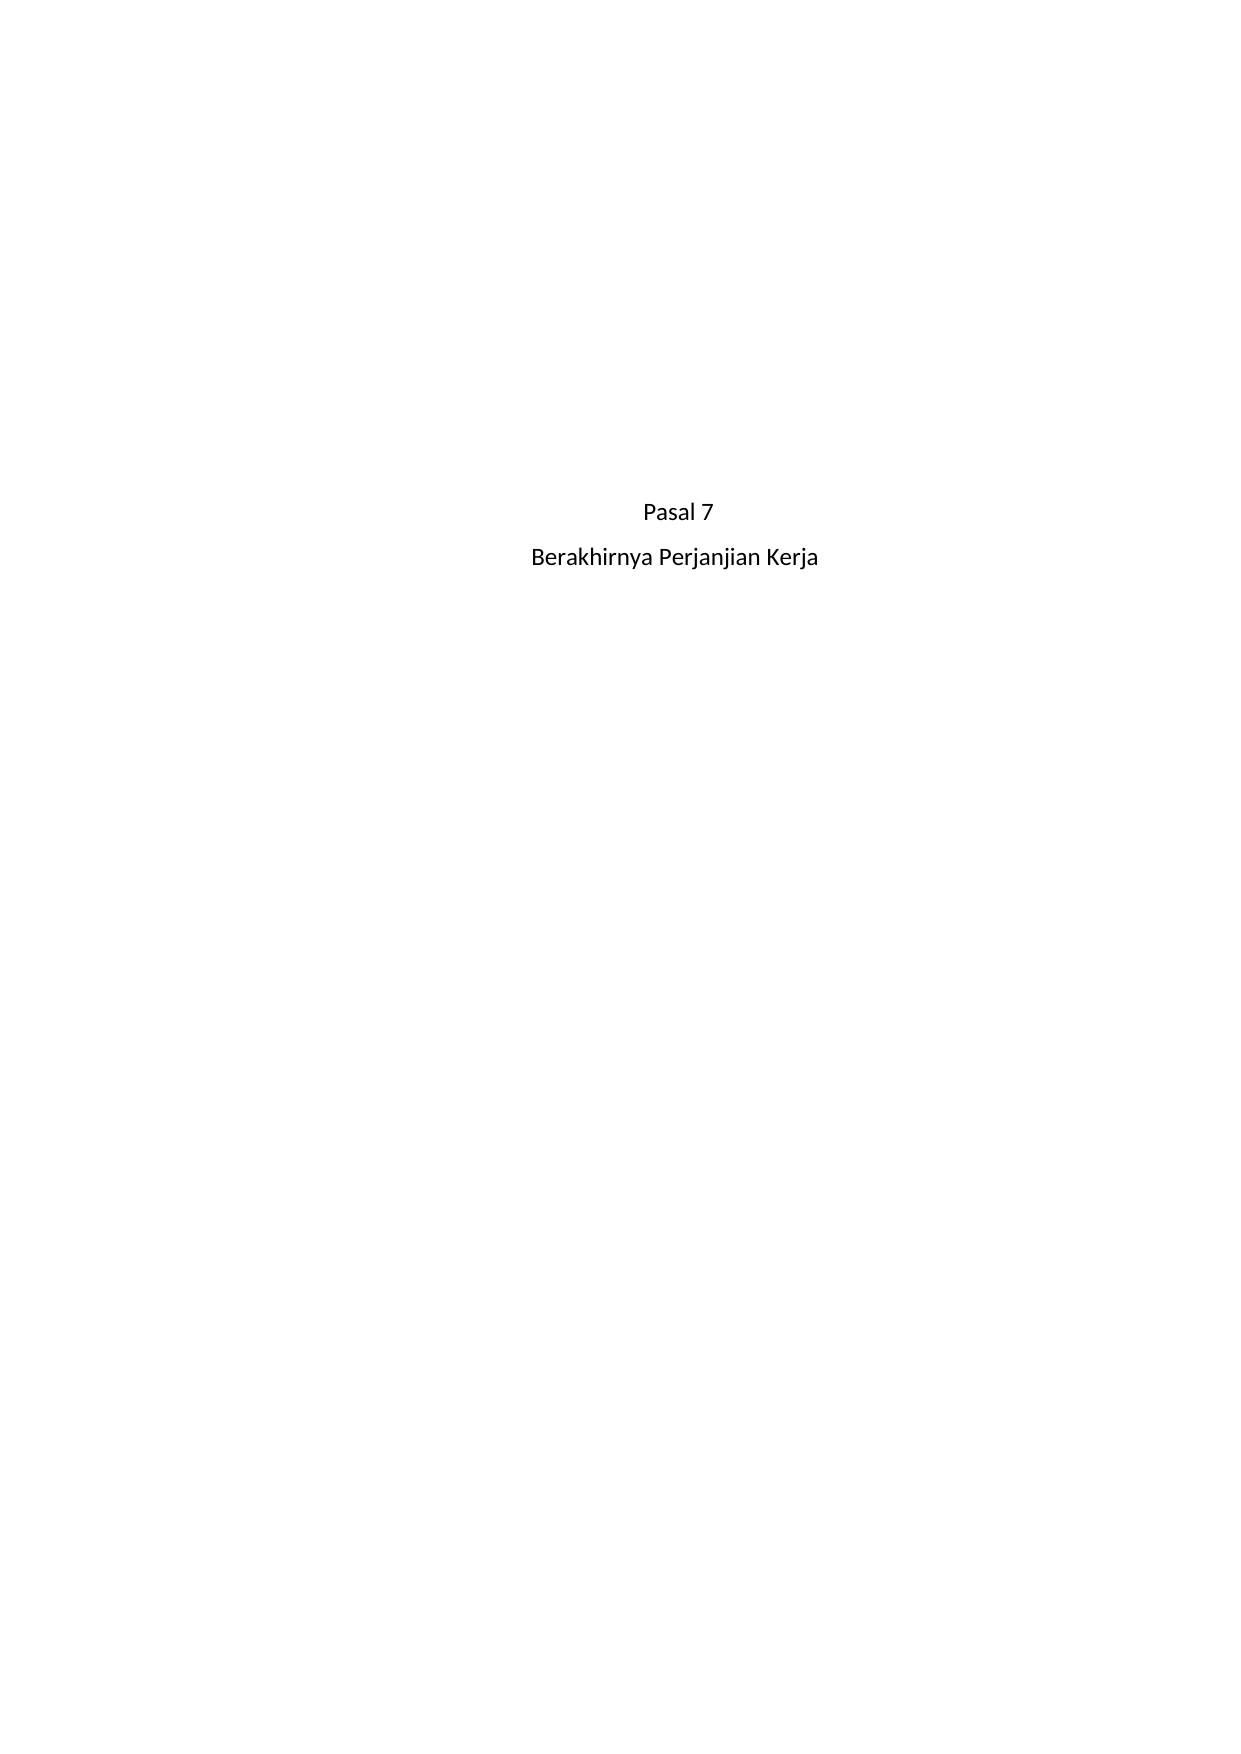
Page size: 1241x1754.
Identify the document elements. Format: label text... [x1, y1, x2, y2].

subtitle Pasal 7 Berakhirnya Perjanjian Kerja [531, 496, 828, 572]
